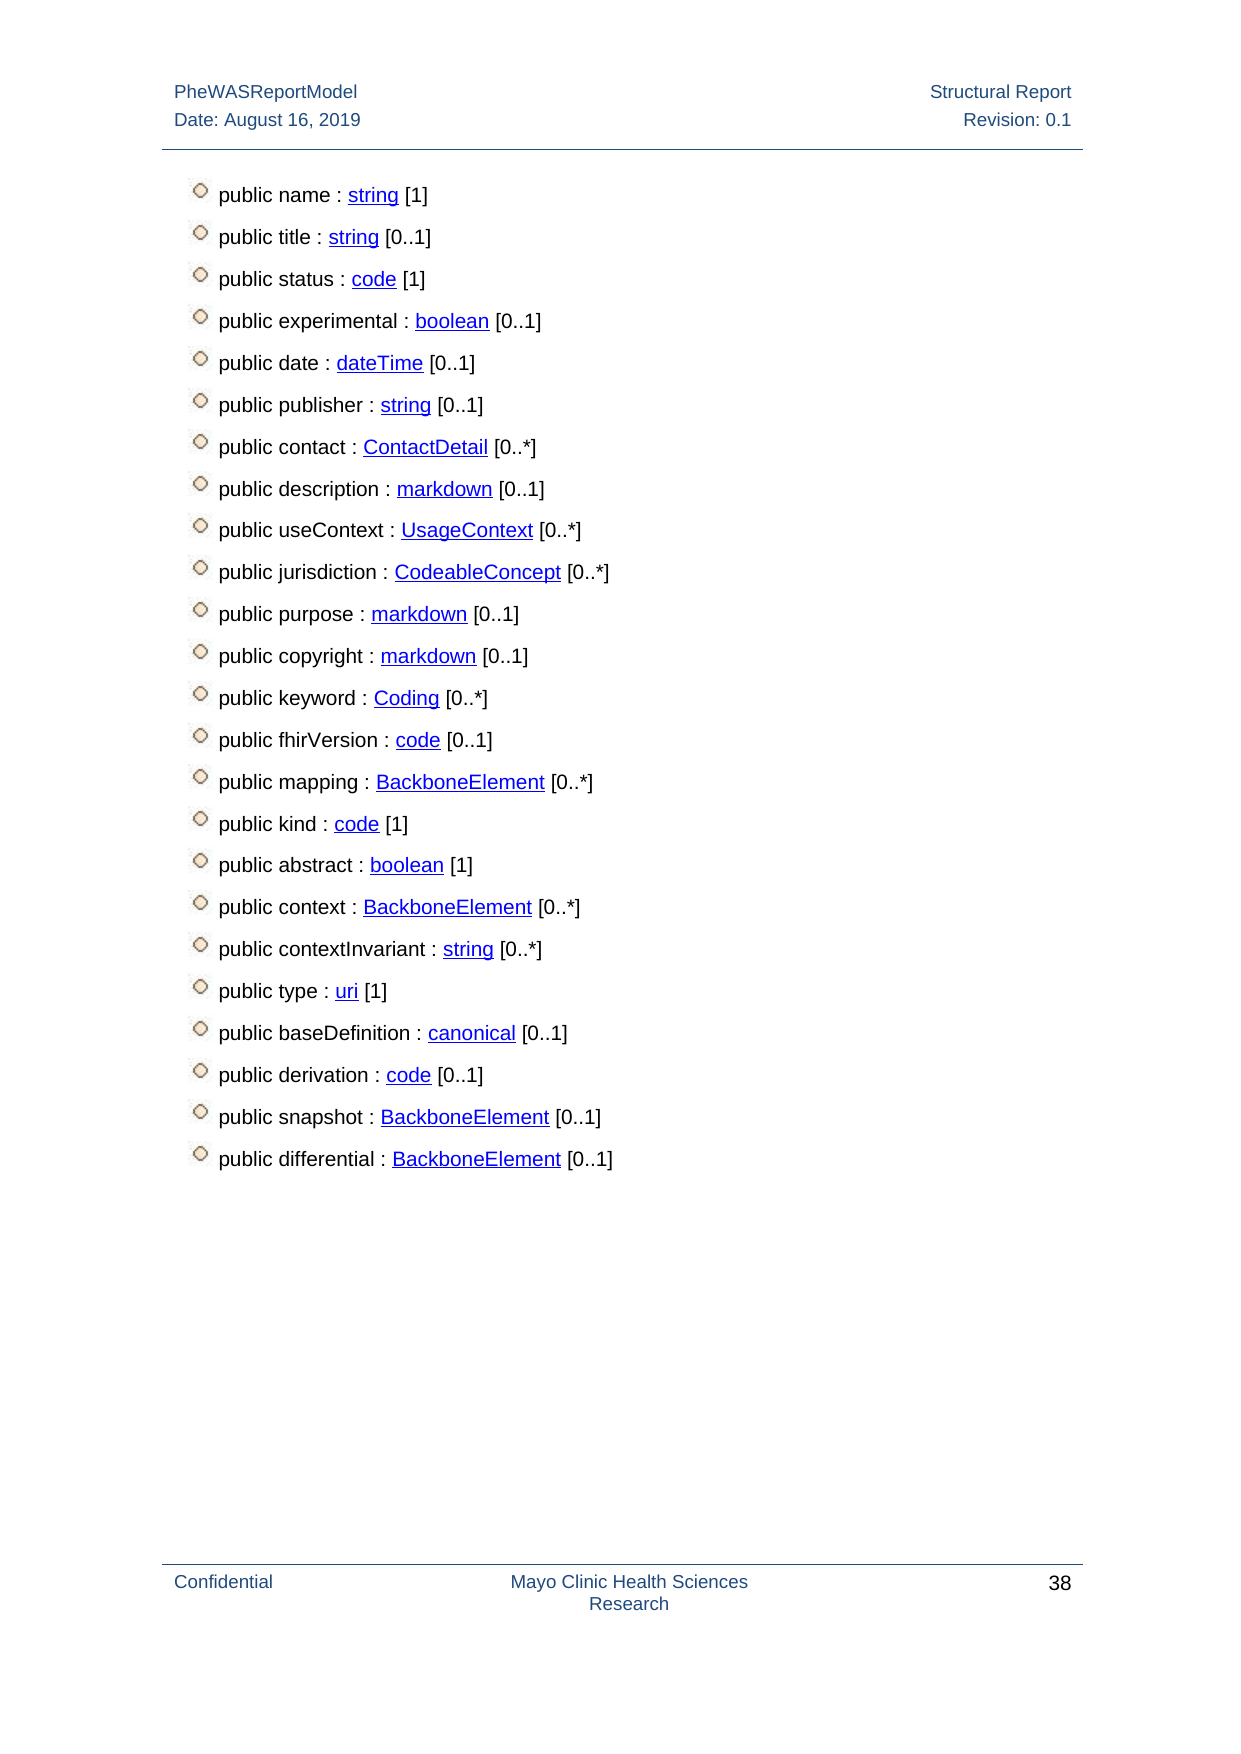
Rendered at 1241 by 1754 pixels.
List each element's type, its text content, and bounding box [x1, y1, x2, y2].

picture [187, 1141, 213, 1166]
text public snapshot : BackboneElement [0..1] [187, 1099, 1090, 1128]
text public title : string [0..1] [187, 220, 1090, 249]
picture [187, 1099, 213, 1124]
picture [187, 722, 213, 748]
picture [187, 764, 213, 789]
picture [187, 1015, 213, 1041]
picture [187, 261, 213, 287]
picture [187, 512, 213, 538]
text public derivation : code [0..1] [187, 1057, 1090, 1087]
picture [187, 471, 213, 496]
text public purpose : markdown [0..1] [187, 597, 1090, 626]
text public publisher : string [0..1] [187, 387, 1090, 417]
picture [187, 1057, 213, 1083]
picture [187, 931, 213, 957]
picture [187, 177, 213, 203]
text public kind : code [1] [187, 806, 1090, 835]
text public fhirVersion : code [0..1] [187, 722, 1090, 752]
text public date : dateTime [0..1] [187, 345, 1090, 375]
text public status : code [1] [187, 262, 1090, 291]
picture [187, 847, 213, 873]
picture [187, 596, 213, 622]
text public description : markdown [0..1] [187, 471, 1090, 500]
picture [187, 973, 213, 999]
text public context : BackboneElement [0..*] [187, 890, 1090, 919]
text public keyword : Coding [0..*] [187, 680, 1090, 710]
picture [187, 638, 213, 664]
text public jurisdiction : CodeableConcept [0..*] [187, 555, 1090, 584]
picture [187, 889, 213, 915]
text public abstract : boolean [1] [187, 848, 1090, 877]
picture [187, 429, 213, 454]
text public name : string [1] [187, 178, 1090, 207]
text public differential : BackboneElement [0..1] [187, 1141, 1090, 1170]
picture [187, 219, 213, 245]
text public contact : ContactDetail [0..*] [187, 429, 1090, 458]
text public useContext : UsageContext [0..*] [187, 513, 1090, 542]
picture [187, 680, 213, 706]
picture [187, 345, 213, 371]
picture [187, 554, 213, 580]
text public mapping : BackboneElement [0..*] [187, 764, 1090, 793]
text public copyright : markdown [0..1] [187, 638, 1090, 668]
picture [187, 387, 213, 413]
text public type : uri [1] [187, 973, 1090, 1003]
picture [187, 303, 213, 329]
text public experimental : boolean [0..1] [187, 303, 1090, 333]
picture [187, 806, 213, 831]
text public contextInvariant : string [0..*] [187, 932, 1090, 961]
text public baseDefinition : canonical [0..1] [187, 1015, 1090, 1045]
